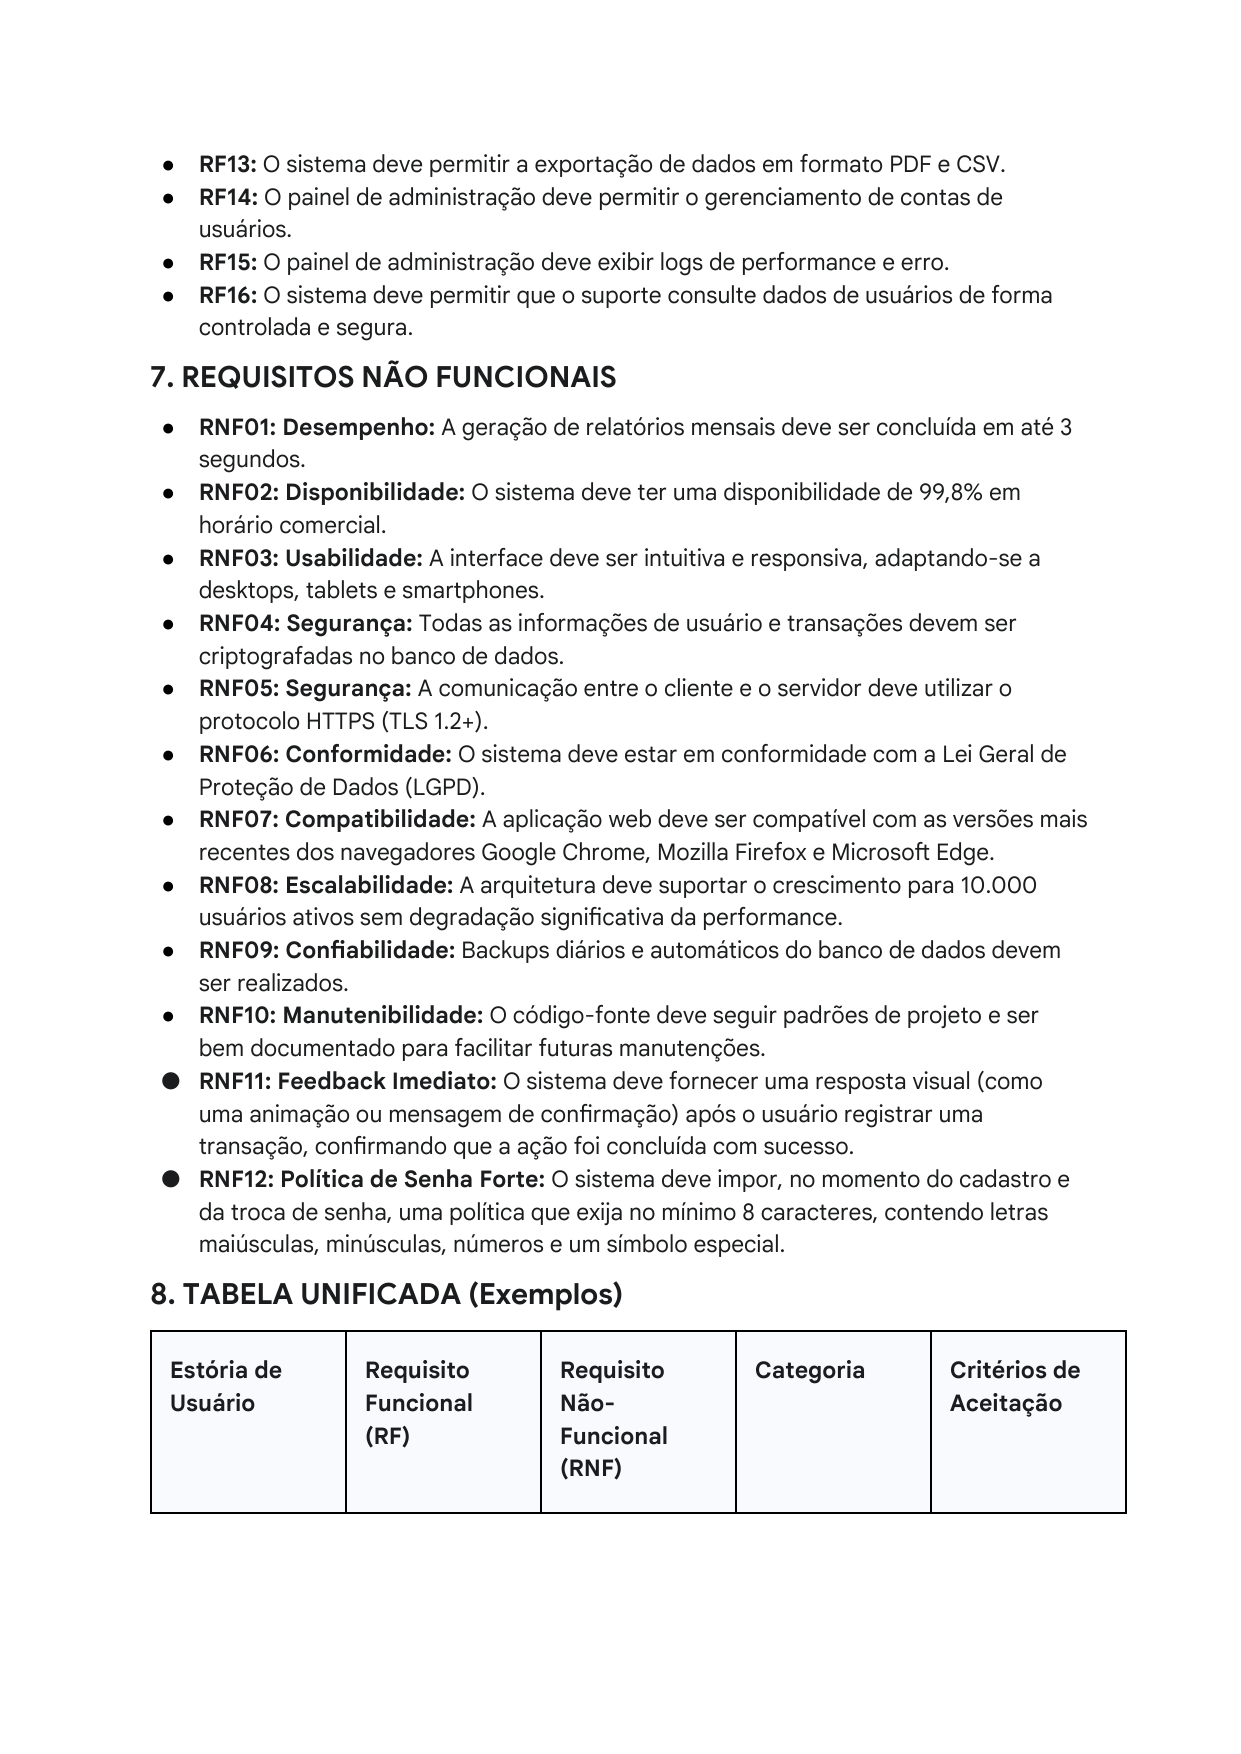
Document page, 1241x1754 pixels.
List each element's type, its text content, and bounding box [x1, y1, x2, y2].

list RNF04: Segurança: Todas as informações de usuário e transações devem ser criptografadas no banco de dados. [161, 609, 1090, 671]
list RF15: O painel de administração deve exibir logs de performance e erro. [161, 248, 1090, 277]
list RNF01: Desempenho: A geração de relatórios mensais deve ser concluída em até 3 segundos. [161, 413, 1090, 474]
list RF16: O sistema deve permitir que o suporte consulte dados de usuários de forma controlada e segura. [161, 281, 1090, 342]
table_header Critérios de Aceitação [932, 1332, 1125, 1512]
table_header Requisito Não-Funcional (RNF) [542, 1332, 735, 1512]
subtitle 7. REQUISITOS NÃO FUNCIONAIS [150, 359, 1090, 395]
list RF13: O sistema deve permitir a exportação de dados em formato PDF e CSV. [161, 150, 1090, 179]
list RNF08: Escalabilidade: A arquitetura deve suportar o crescimento para 10.000 usuários ativos sem degradação significativa da performance. [161, 871, 1090, 932]
list RNF07: Compatibilidade: A aplicação web deve ser compatível com as versões mais recentes dos navegadores Google Chrome, Mozilla Firefox e Microsoft Edge. [161, 805, 1090, 867]
list RNF02: Disponibilidade: O sistema deve ter uma disponibilidade de 99,8% em horário comercial. [161, 478, 1090, 540]
list RNF12: Política de Senha Forte: O sistema deve impor, no momento do cadastro e da troca de senha, uma política que exija no mínimo 8 caracteres, contendo letras maiúsculas, minúsculas, números e um símbolo especial. [161, 1165, 1090, 1259]
list RNF09: Confiabilidade: Backups diários e automáticos do banco de dados devem ser realizados. [161, 936, 1090, 998]
table_header Estória de Usuário [152, 1332, 345, 1512]
table_header Requisito Funcional (RF) [347, 1332, 540, 1512]
list RF14: O painel de administração deve permitir o gerenciamento de contas de usuários. [161, 183, 1090, 244]
table_header Categoria [737, 1332, 930, 1512]
list RNF10: Manutenibilidade: O código-fonte deve seguir padrões de projeto e ser bem documentado para facilitar futuras manutenções. [161, 1002, 1090, 1063]
list RNF05: Segurança: A comunicação entre o cliente e o servidor deve utilizar o protocolo HTTPS (TLS 1.2+). [161, 674, 1090, 736]
subtitle 8. TABELA UNIFICADA (Exemplos) [150, 1276, 1090, 1312]
list RNF03: Usabilidade: A interface deve ser intuitiva e responsiva, adaptando-se a desktops, tablets e smartphones. [161, 544, 1090, 605]
list RNF06: Conformidade: O sistema deve estar em conformidade com a Lei Geral de Proteção de Dados (LGPD). [161, 740, 1090, 801]
list RNF11: Feedback Imediato: O sistema deve fornecer uma resposta visual (como uma animação ou mensagem de confirmação) após o usuário registrar uma transação, confirmando que a ação foi concluída com sucesso. [161, 1067, 1090, 1161]
